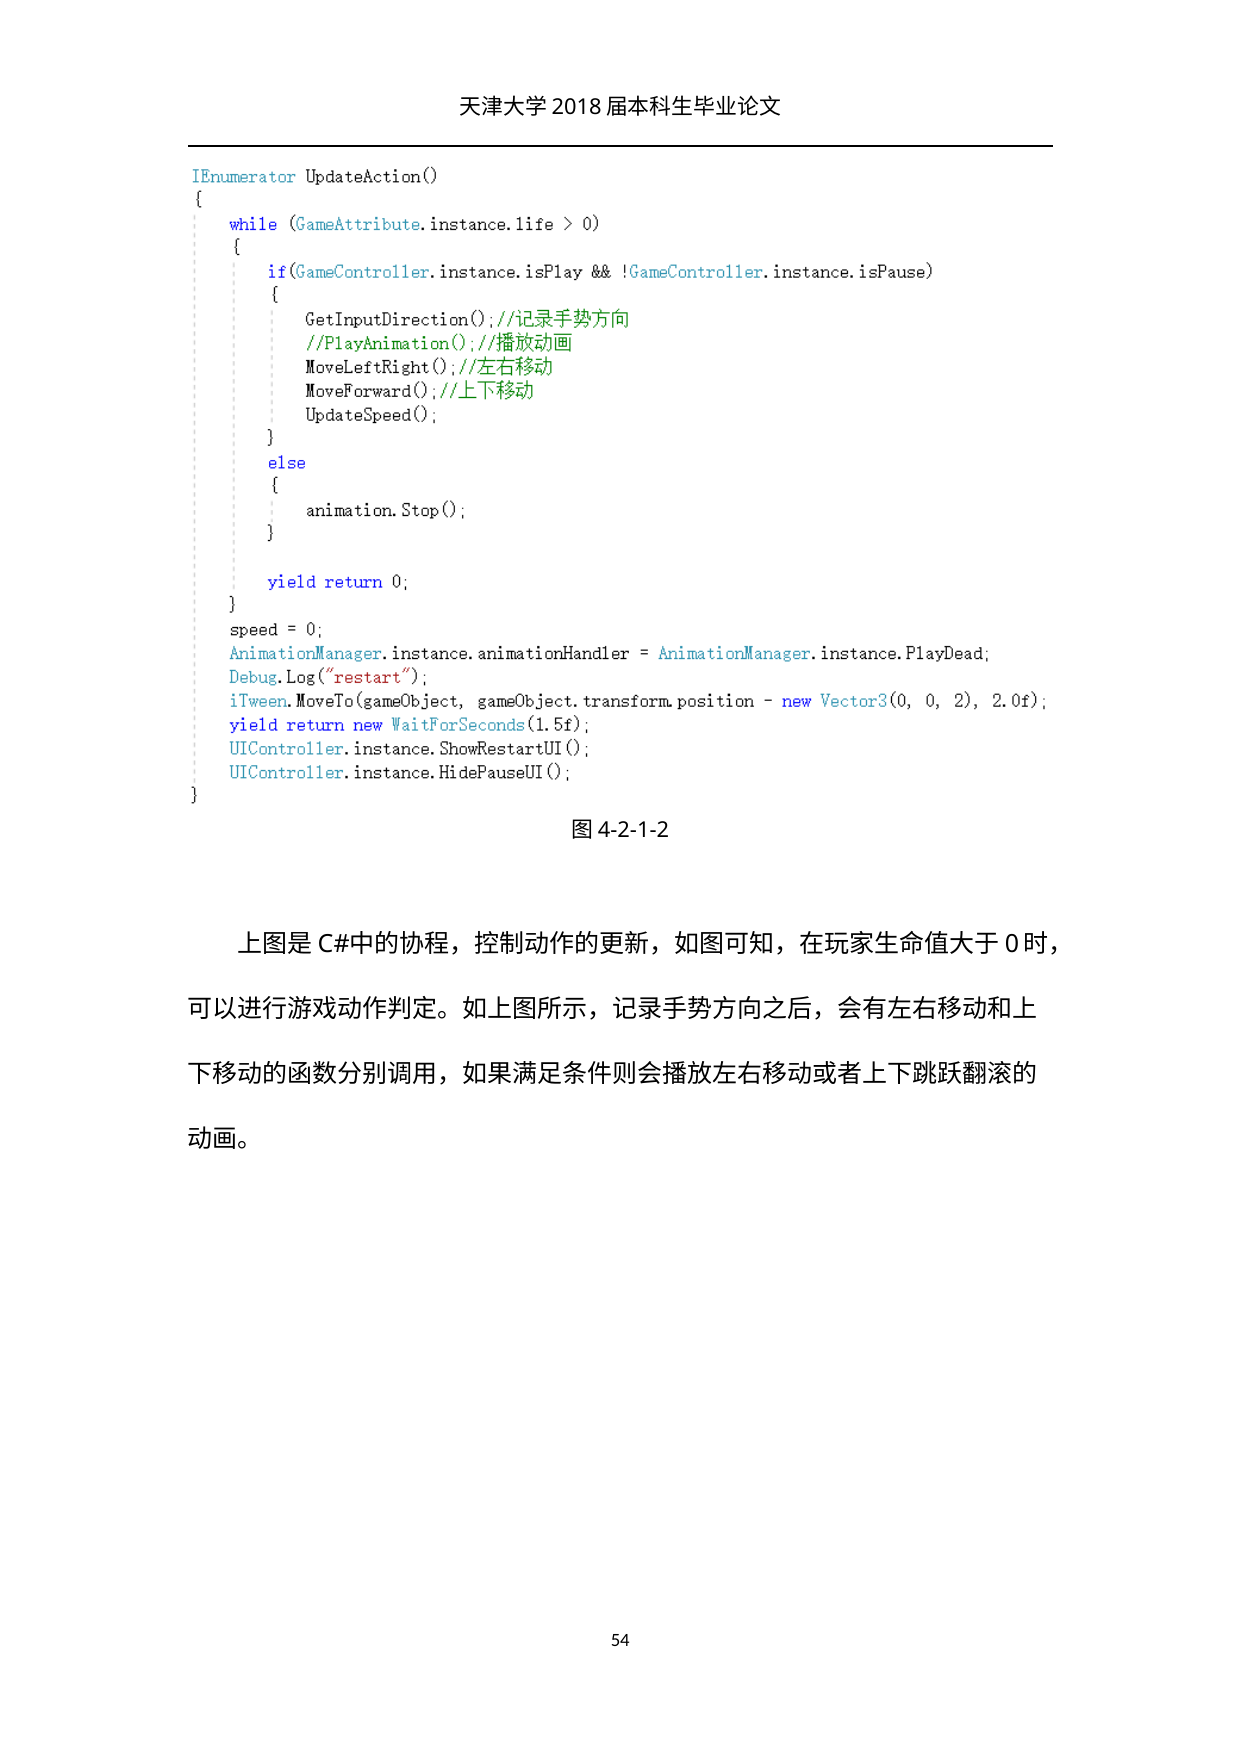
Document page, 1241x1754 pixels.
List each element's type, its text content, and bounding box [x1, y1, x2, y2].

picture [187, 162, 1053, 807]
text 上图是C#中的协程，控制动作的更新，如图可知，在玩家生命值大于0时，可以进行游戏动作判定。如上图所示，记录手势方向之后，会有左右移动和上下移动的函数分别调用，如果满足条件则会播放左右移动或者上下跳跃翻滚的动画。 [187, 909, 1053, 1169]
text 图4-2-1-2 [187, 812, 1053, 844]
